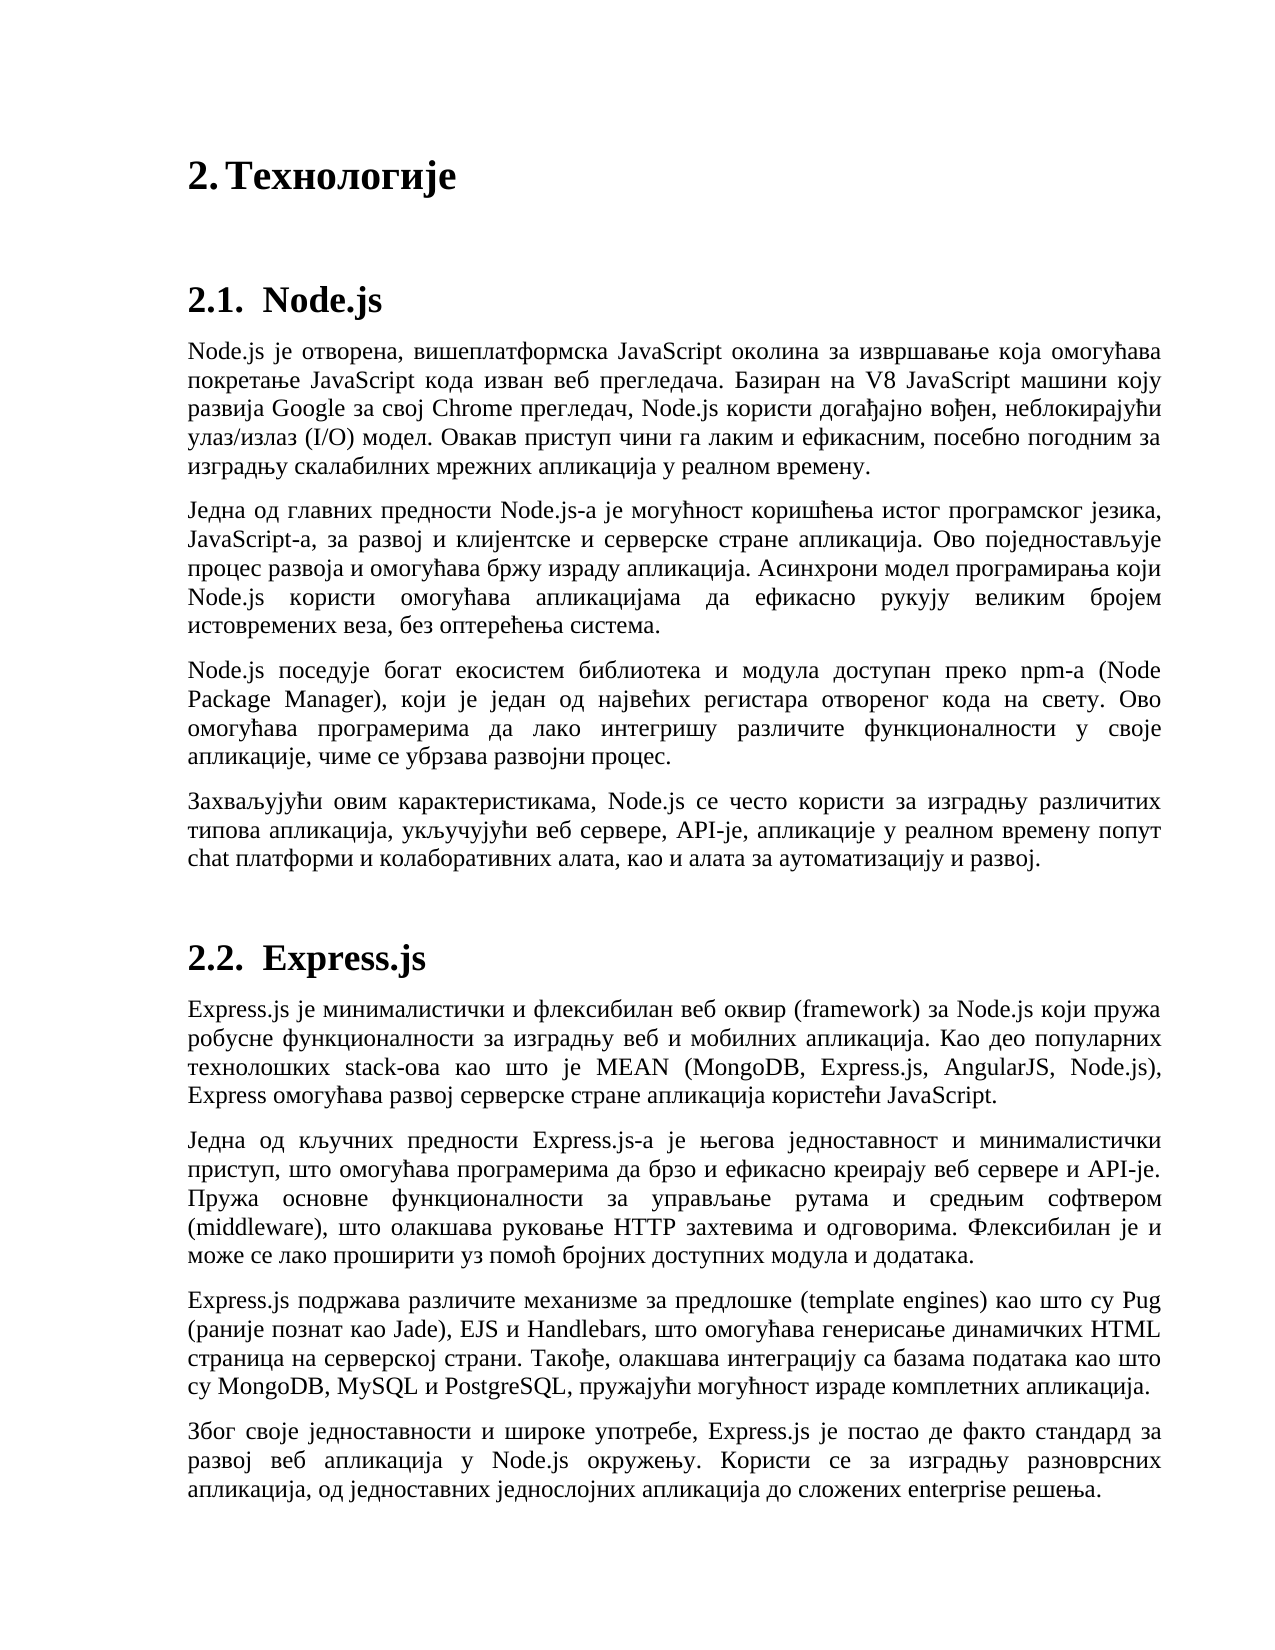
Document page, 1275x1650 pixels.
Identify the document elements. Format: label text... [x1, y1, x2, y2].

subtitle Технологије [187, 150, 1162, 198]
subtitle Express.js је минималистички и флексибилан веб оквир (framework) за Node.js који пружа робусне функционалности за изградњу веб и мобилних апликација. Као део популарних технолошких stack-ова као што је MEAN (MongoDB, Express.js, AngularJS, Node.js), Express омогућава развој серверске стране апликација користећи JavaScript. [187, 994, 1162, 1109]
subtitle Node.js је отворена, вишеплатформска JavaScript околина за извршавање која омогућава покретање JavaScript кода изван веб прегледача. Базиран на V8 JavaScript машини коју развија Google за свој Chrome прегледач, Node.js користи догађајно вођен, неблокирајући улаз/излаз (I/O) модел. Овакав приступ чини га лаким и ефикасним, посебно погодним за изградњу скалабилних мрежних апликација у реалном времену. [187, 336, 1162, 480]
subtitle Једна од кључних предности Express.js-а је његова једноставност и минималистички приступ, што омогућава програмерима да брзо и ефикасно креирају веб сервере и API-је. Пружа основне функционалности за управљање рутама и средњим софтвером (middleware), што олакшава руковање HTTP захтевима и одговорима. Флексибилан је и може се лако проширити уз помоћ бројних доступних модула и додатака. [187, 1125, 1162, 1269]
subtitle Node.js [187, 277, 1162, 320]
subtitle Једна од главних предности Node.js-а је могућност коришћења истог програмског језика, JavaScript-а, за развој и клијентске и серверске стране апликација. Ово поједностављује процес развоја и омогућава бржу израду апликација. Асинхрони модел програмирања који Node.js користи омогућава апликацијама да ефикасно рукују великим бројем истовремених веза, без оптерећења система. [187, 496, 1162, 639]
subtitle Node.js поседује богат екосистем библиотека и модула доступан преко npm-а (Node Package Manager), који је један од највећих регистара отвореног кода на свету. Ово омогућава програмерима да лако интегришу различите функционалности у своје апликације, чиме се убрзава развојни процес. [187, 655, 1162, 770]
subtitle Захваљујући овим карактеристикама, Node.js се често користи за изградњу различитих типова апликација, укључујући веб сервере, API-је, апликације у реалном времену попут chat платформи и колаборативних алата, као и алата за аутоматизацију и развој. [187, 786, 1162, 872]
subtitle Express.js подржава различите механизме за предлошке (template engines) као што су Pug (раније познат као Jade), EJS и Handlebars, што омогућава генерисање динамичких HTML страница на серверској страни. Такође, олакшава интеграцију са базама података као што су MongoDB, MySQL и PostgreSQL, пружајући могућност израде комплетних апликација. [187, 1285, 1162, 1400]
subtitle Због своје једноставности и широке употребе, Express.js је постао де факто стандард за развој веб апликација у Node.js окружењу. Користи се за изградњу разноврсних апликација, од једноставних једнослојних апликација до сложених enterprise решења. [187, 1416, 1162, 1502]
subtitle Express.js [187, 935, 1162, 978]
